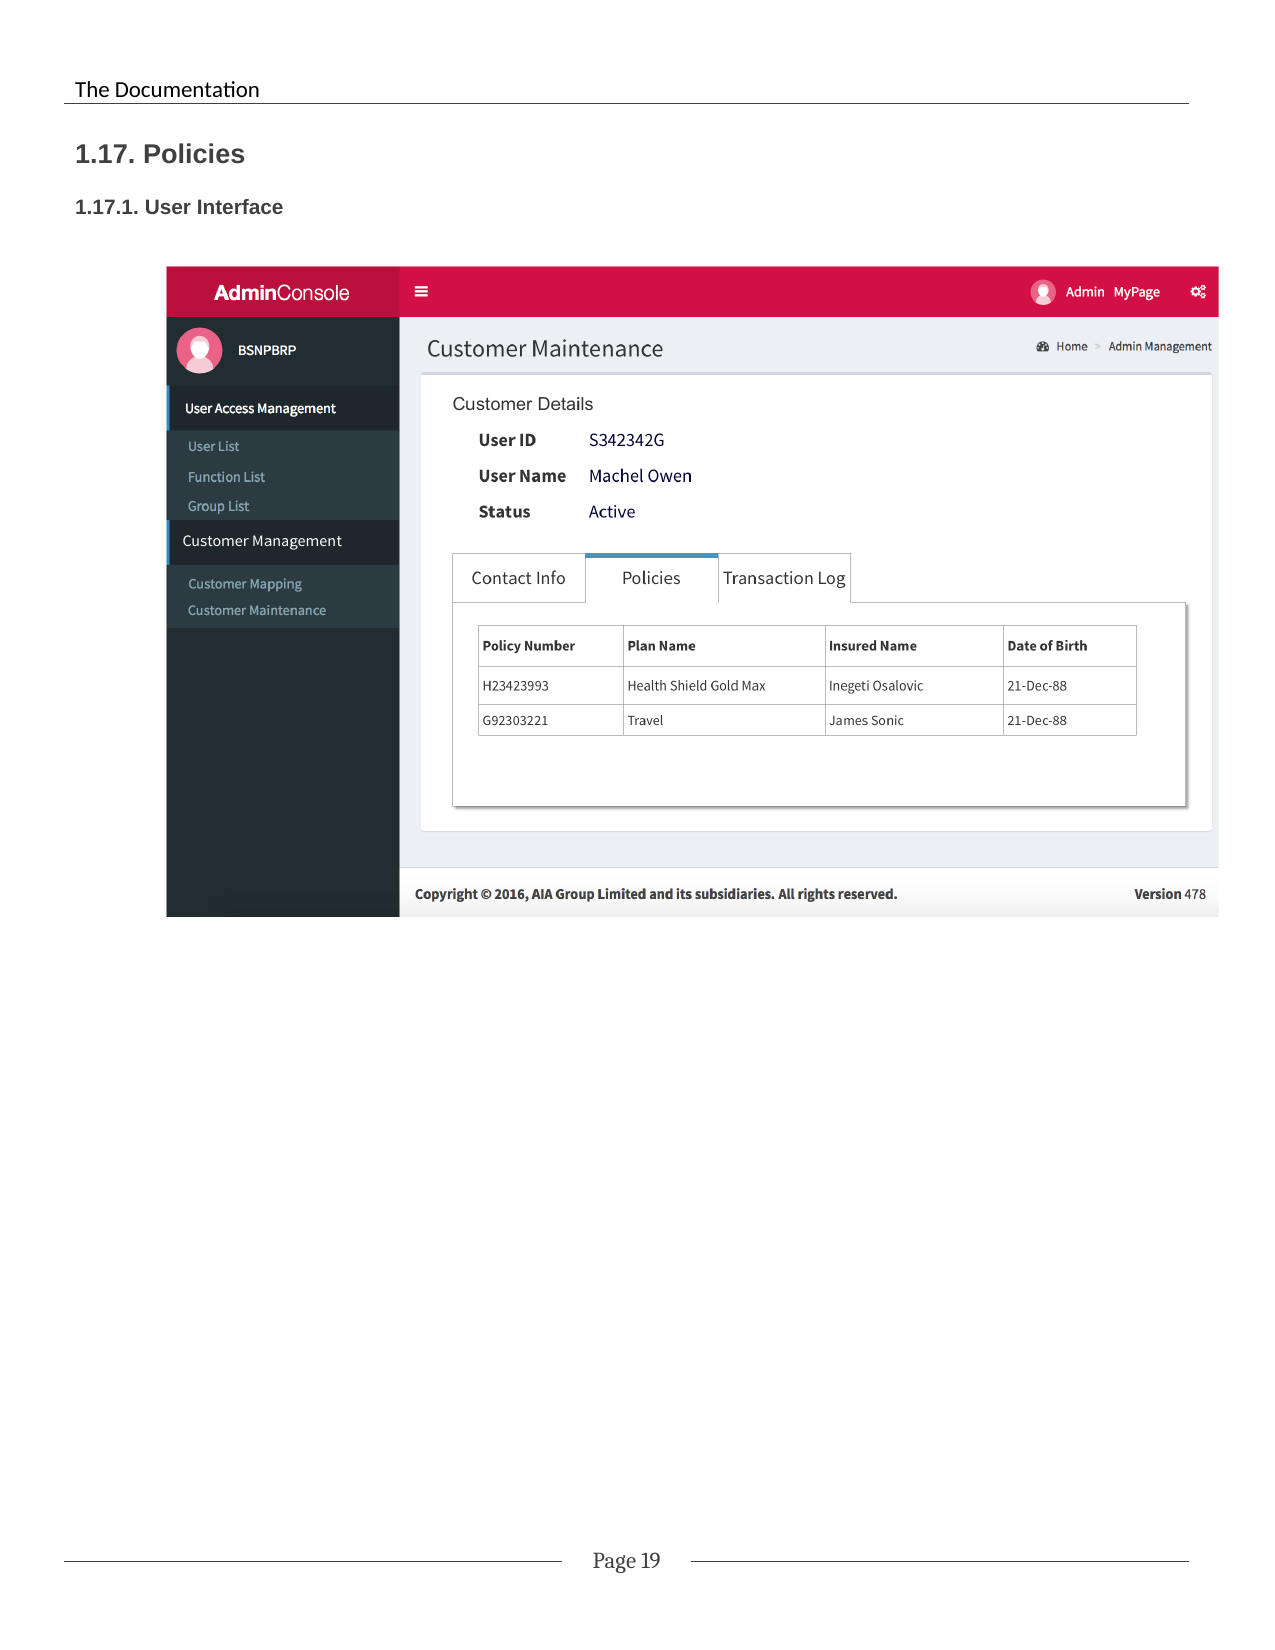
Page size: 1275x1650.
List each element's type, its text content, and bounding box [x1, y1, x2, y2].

subtitle Policies [75, 138, 1200, 169]
subtitle User Interface [75, 194, 1200, 218]
